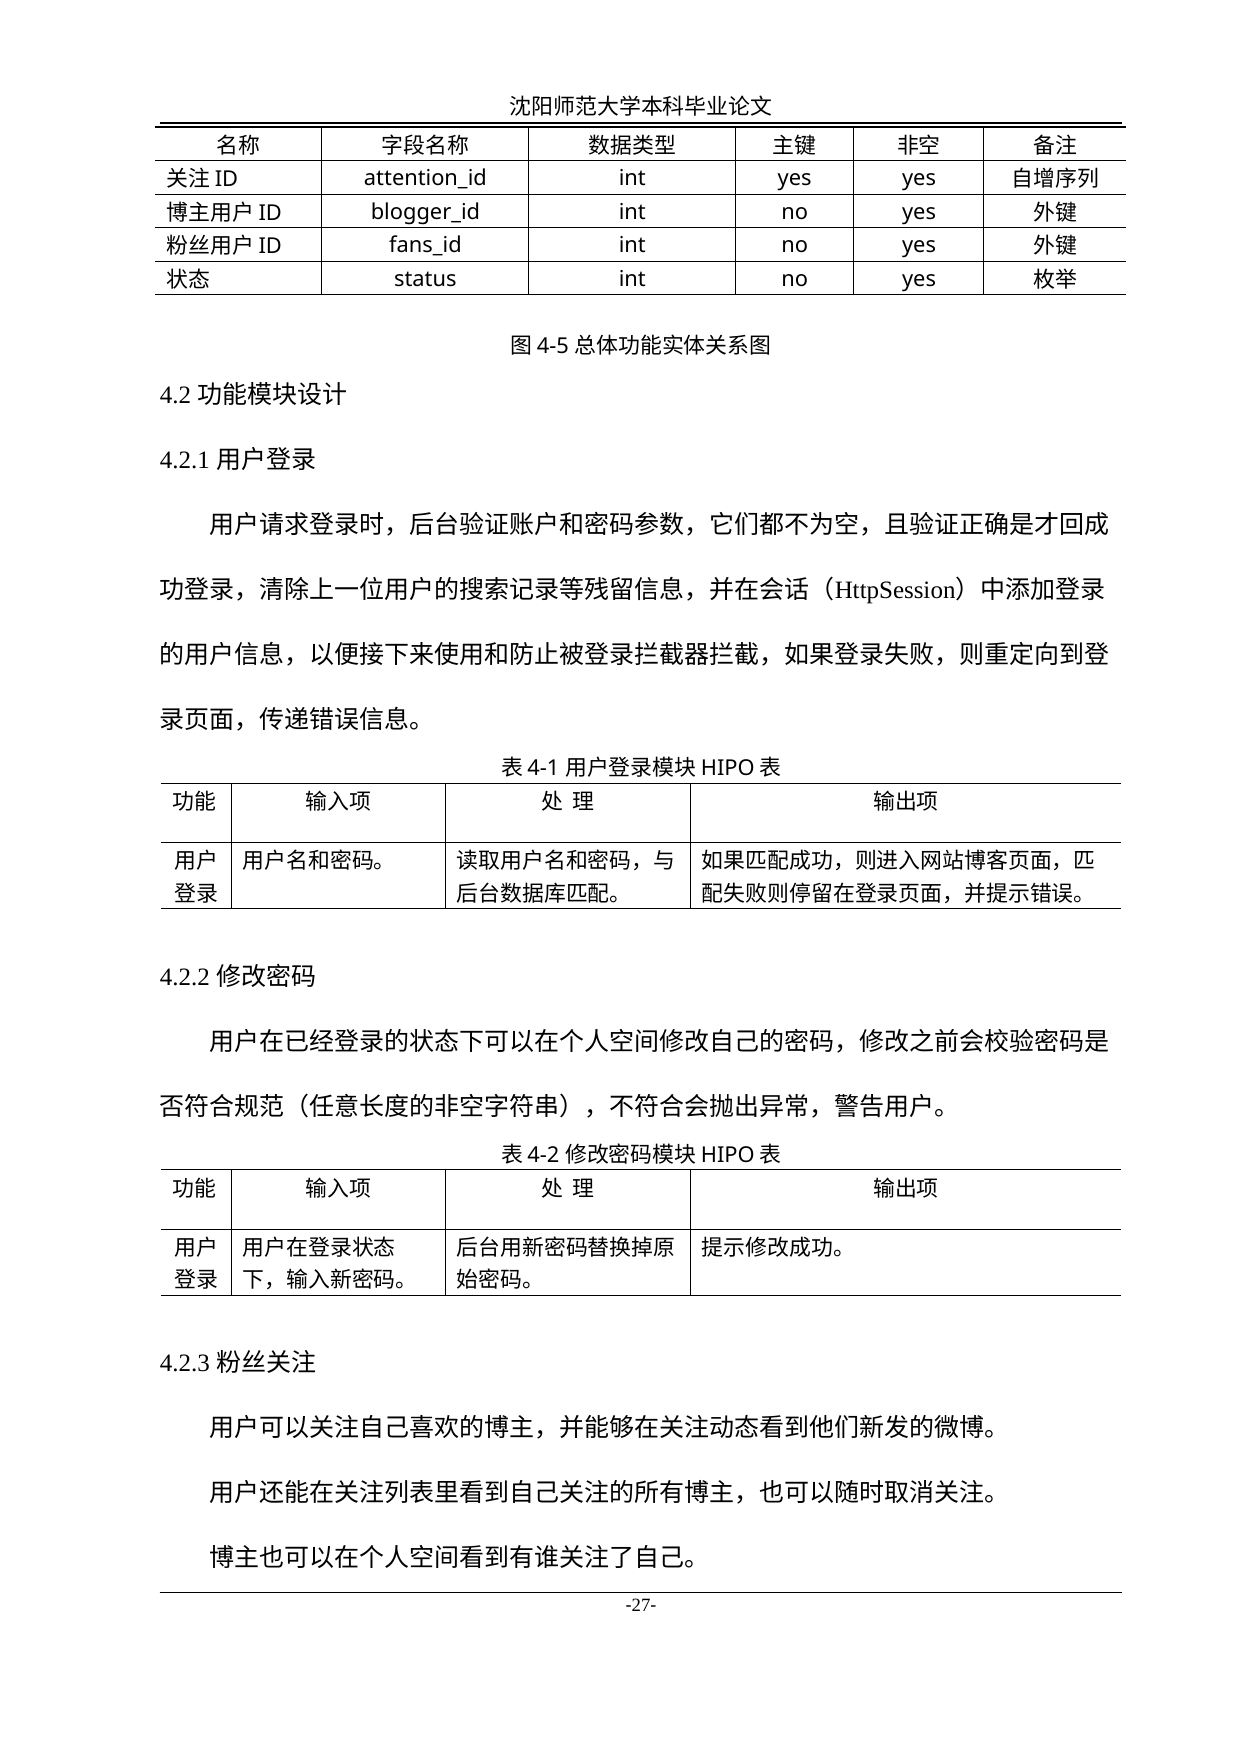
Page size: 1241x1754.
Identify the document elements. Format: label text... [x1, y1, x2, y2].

table_cell 外键 [984, 195, 1126, 227]
table_header 输出项 [691, 784, 1121, 842]
table_header 处 理 [446, 1170, 690, 1228]
text 用户在已经登录的状态下可以在个人空间修改自己的密码，修改之前会校验密码是否符合规范（任意长度的非空字符串），不符合会抛出异常，警告用户。 [159, 1007, 1122, 1137]
table_header 功能 [161, 1170, 231, 1228]
table_header 数据类型 [529, 128, 735, 160]
table_header 输入项 [232, 1170, 445, 1228]
table_cell status [322, 262, 528, 294]
table_cell 博主用户ID [155, 195, 321, 227]
table_cell 用户登录 [161, 1230, 231, 1294]
table_cell 枚举 [984, 262, 1126, 294]
text 用户可以关注自己喜欢的博主，并能够在关注动态看到他们新发的微博。 [159, 1393, 1122, 1458]
table_cell int [529, 195, 735, 227]
table_header 备注 [984, 128, 1126, 160]
table_cell 提示修改成功。 [691, 1230, 1121, 1294]
table_cell yes [854, 262, 983, 294]
table_cell yes [736, 161, 853, 193]
table_header 输出项 [691, 1170, 1121, 1228]
table_header 处 理 [446, 784, 690, 842]
text 图4-5 总体功能实体关系图 [159, 328, 1122, 360]
table_cell blogger_id [322, 195, 528, 227]
table_cell yes [854, 195, 983, 227]
table_cell 读取用户名和密码，与后台数据库匹配。 [446, 843, 690, 908]
table_cell int [529, 161, 735, 193]
table_cell attention_id [322, 161, 528, 193]
table_cell 状态 [155, 262, 321, 294]
table_cell int [529, 228, 735, 261]
table_cell 外键 [984, 228, 1126, 261]
subtitle 4.2.2 修改密码 [159, 942, 1122, 1007]
table_cell 用户名和密码。 [232, 843, 445, 908]
table_cell yes [854, 161, 983, 193]
text 表4-2 修改密码模块HIPO表 [159, 1137, 1122, 1169]
text 表4-1 用户登录模块HIPO表 [159, 750, 1122, 783]
text 用户请求登录时，后台验证账户和密码参数，它们都不为空，且验证正确是才回成功登录，清除上一位用户的搜索记录等残留信息，并在会话（HttpSession）中添加登录的用户信息，以便接下来使用和防止被登录拦截器拦截，如果登录失败，则重定向到登录页面，传递错误信息。 [159, 490, 1122, 750]
table_header 非空 [854, 128, 983, 160]
table_cell no [736, 228, 853, 261]
subtitle 4.2 功能模块设计 [159, 360, 1122, 425]
table_cell no [736, 195, 853, 227]
table_cell fans_id [322, 228, 528, 261]
table_header 主键 [736, 128, 853, 160]
subtitle 4.2.1 用户登录 [159, 425, 1122, 490]
table_header 名称 [155, 128, 321, 160]
text 用户还能在关注列表里看到自己关注的所有博主，也可以随时取消关注。 [159, 1458, 1122, 1523]
table_cell 关注ID [155, 161, 321, 193]
table_cell int [529, 262, 735, 294]
table_cell 用户登录 [161, 843, 231, 908]
table_header 功能 [161, 784, 231, 842]
table_cell 粉丝用户ID [155, 228, 321, 261]
text 博主也可以在个人空间看到有谁关注了自己。 [159, 1523, 1122, 1588]
table_cell 如果匹配成功，则进入网站博客页面，匹配失败则停留在登录页面，并提示错误。 [691, 843, 1121, 908]
table_cell yes [854, 228, 983, 261]
table_cell 自增序列 [984, 161, 1126, 193]
table_header 字段名称 [322, 128, 528, 160]
table_header 输入项 [232, 784, 445, 842]
subtitle 4.2.3 粉丝关注 [159, 1328, 1122, 1393]
table_cell 用户在登录状态下，输入新密码。 [232, 1230, 445, 1294]
table_cell no [736, 262, 853, 294]
table_cell 后台用新密码替换掉原始密码。 [446, 1230, 690, 1294]
